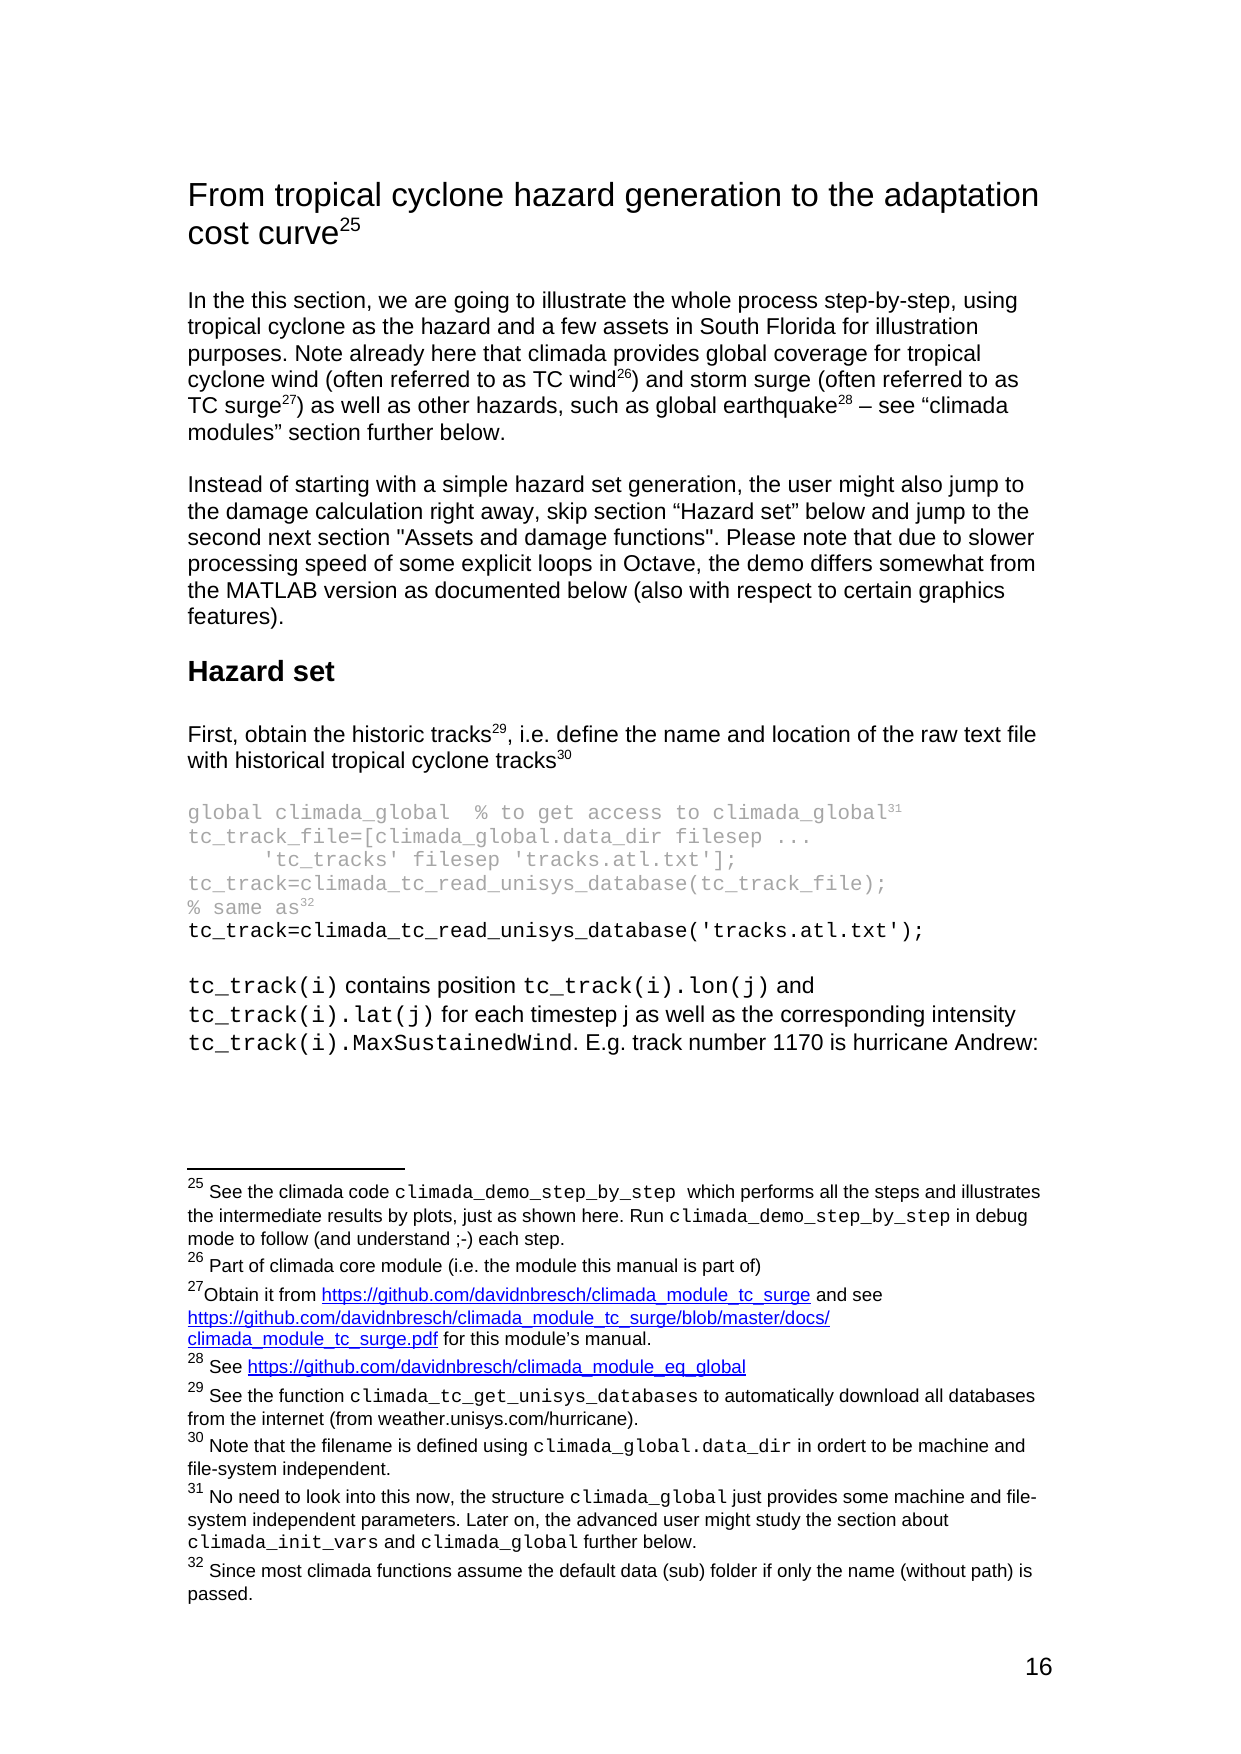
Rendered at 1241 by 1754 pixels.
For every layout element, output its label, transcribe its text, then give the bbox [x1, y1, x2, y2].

subtitle Hazard set [187, 654, 1053, 688]
text Instead of starting with a simple hazard set generation, the user might also jump to the damage calculation right away, skip section “Hazard set” below and jump to the second next section "Assets and damage functions". Please note that due to slower processing speed of some explicit loops in Octave, the demo differs somewhat from the MATLAB version as documented below (also with respect to certain graphics features). [187, 471, 1053, 629]
text tc_track=climada_tc_read_unisys_database('tracks.atl.txt'); [187, 920, 1053, 944]
text tc_track(i) contains position tc_track(i).lon(j) and tc_track(i).lat(j) for each timestep j as well as the corresponding intensity tc_track(i).MaxSustainedWind. E.g. track number 1170 is hurricane Andrew: [187, 972, 1053, 1057]
text In the this section, we are going to illustrate the whole process step-by-step, using tropical cyclone as the hazard and a few assets in South Florida for illustration purposes. Note already here that climada provides global coverage for tropical cyclone wind (often referred to as TC wind) and storm surge (often referred to as TC surge) as well as other hazards, such as global earthquake – see “climada modules” section further below. [187, 287, 1053, 445]
text tc_track=climada_tc_read_unisys_database(tc_track_file); [187, 873, 1053, 897]
text global climada_global % to get access to climada_global [187, 802, 1053, 826]
subtitle From tropical cyclone hazard generation to the adaptation cost curve [187, 175, 1053, 252]
text tc_track_file=[climada_global.data_dir filesep ... 'tc_tracks' filesep 'tracks.atl.txt']; [187, 826, 1053, 873]
text First, obtain the historic tracks, i.e. define the name and location of the raw text file with historical tropical cyclone tracks [187, 721, 1053, 773]
text % same as [187, 897, 1053, 920]
